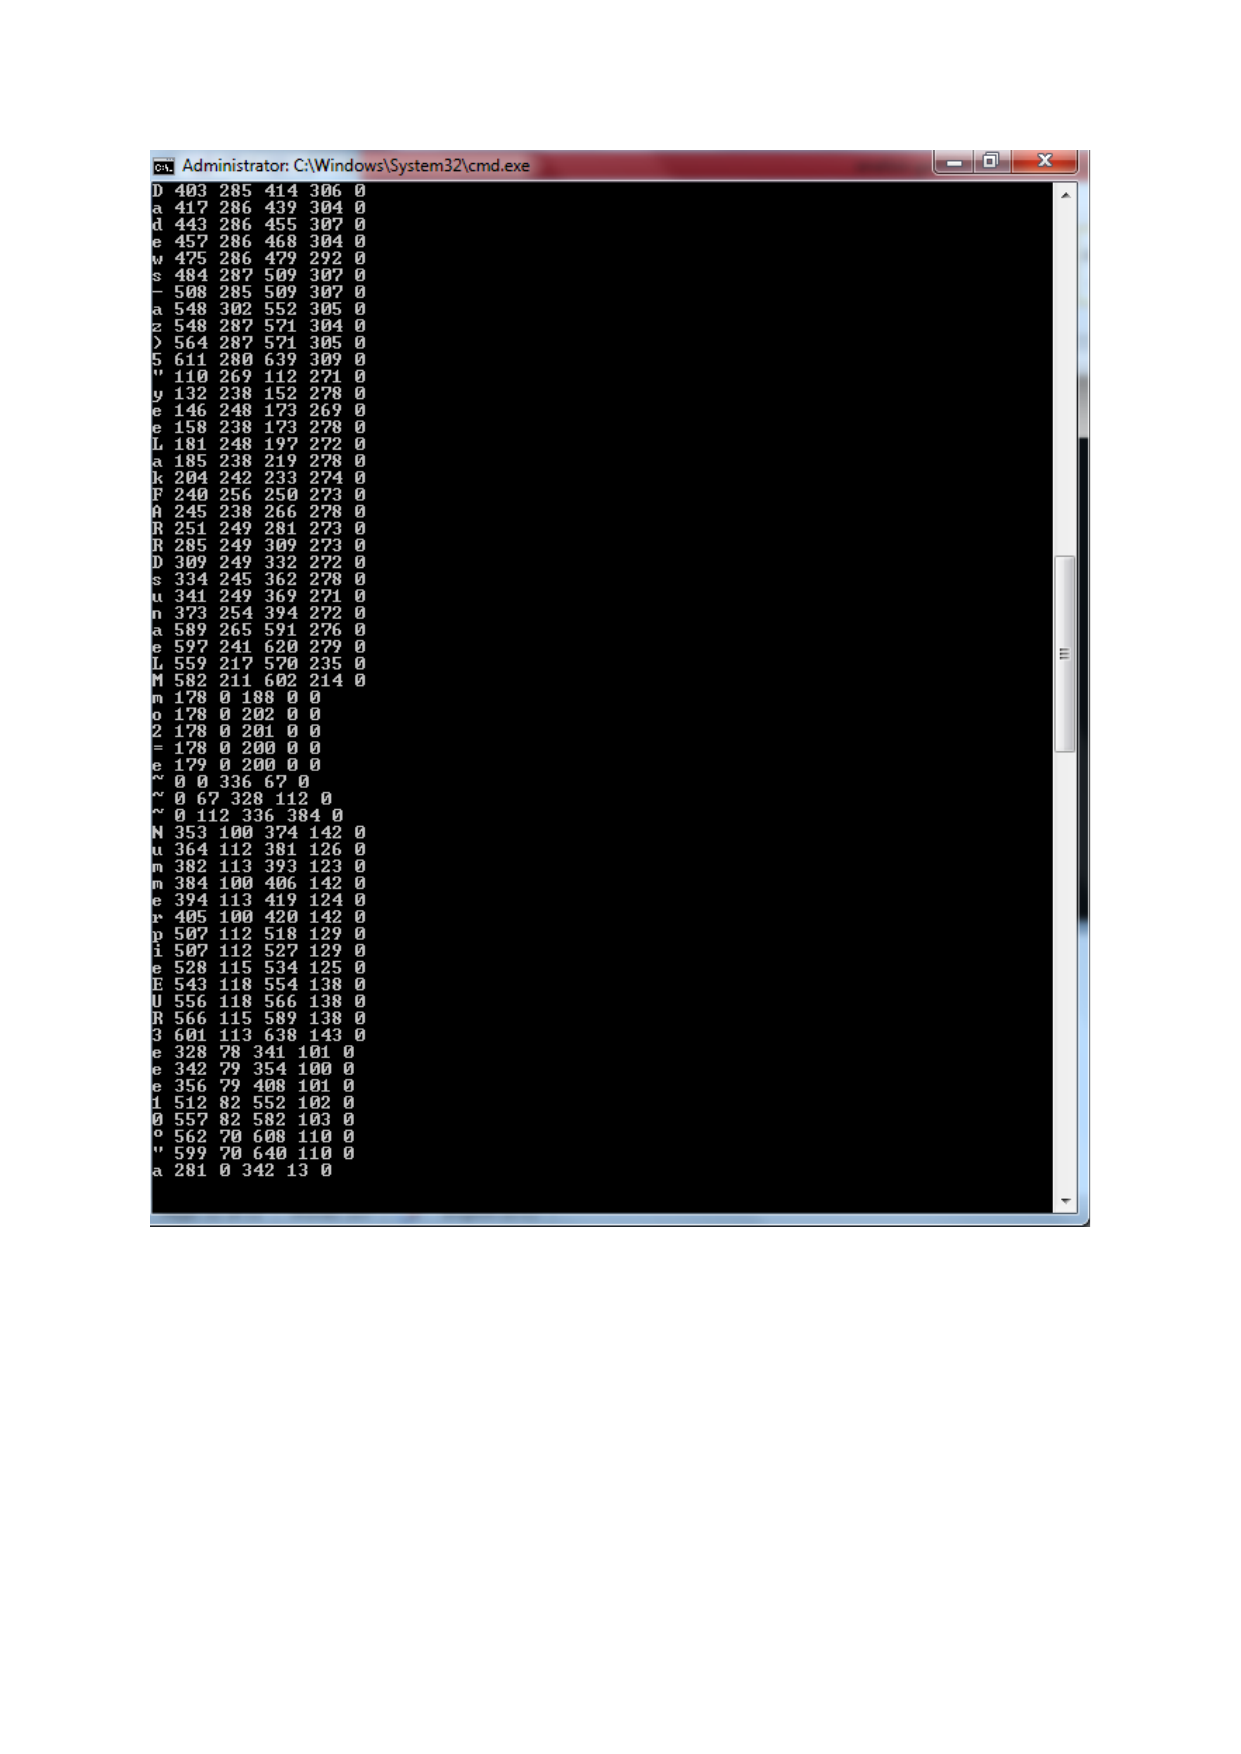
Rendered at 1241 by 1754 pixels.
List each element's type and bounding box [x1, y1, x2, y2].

picture [150, 150, 1091, 1227]
